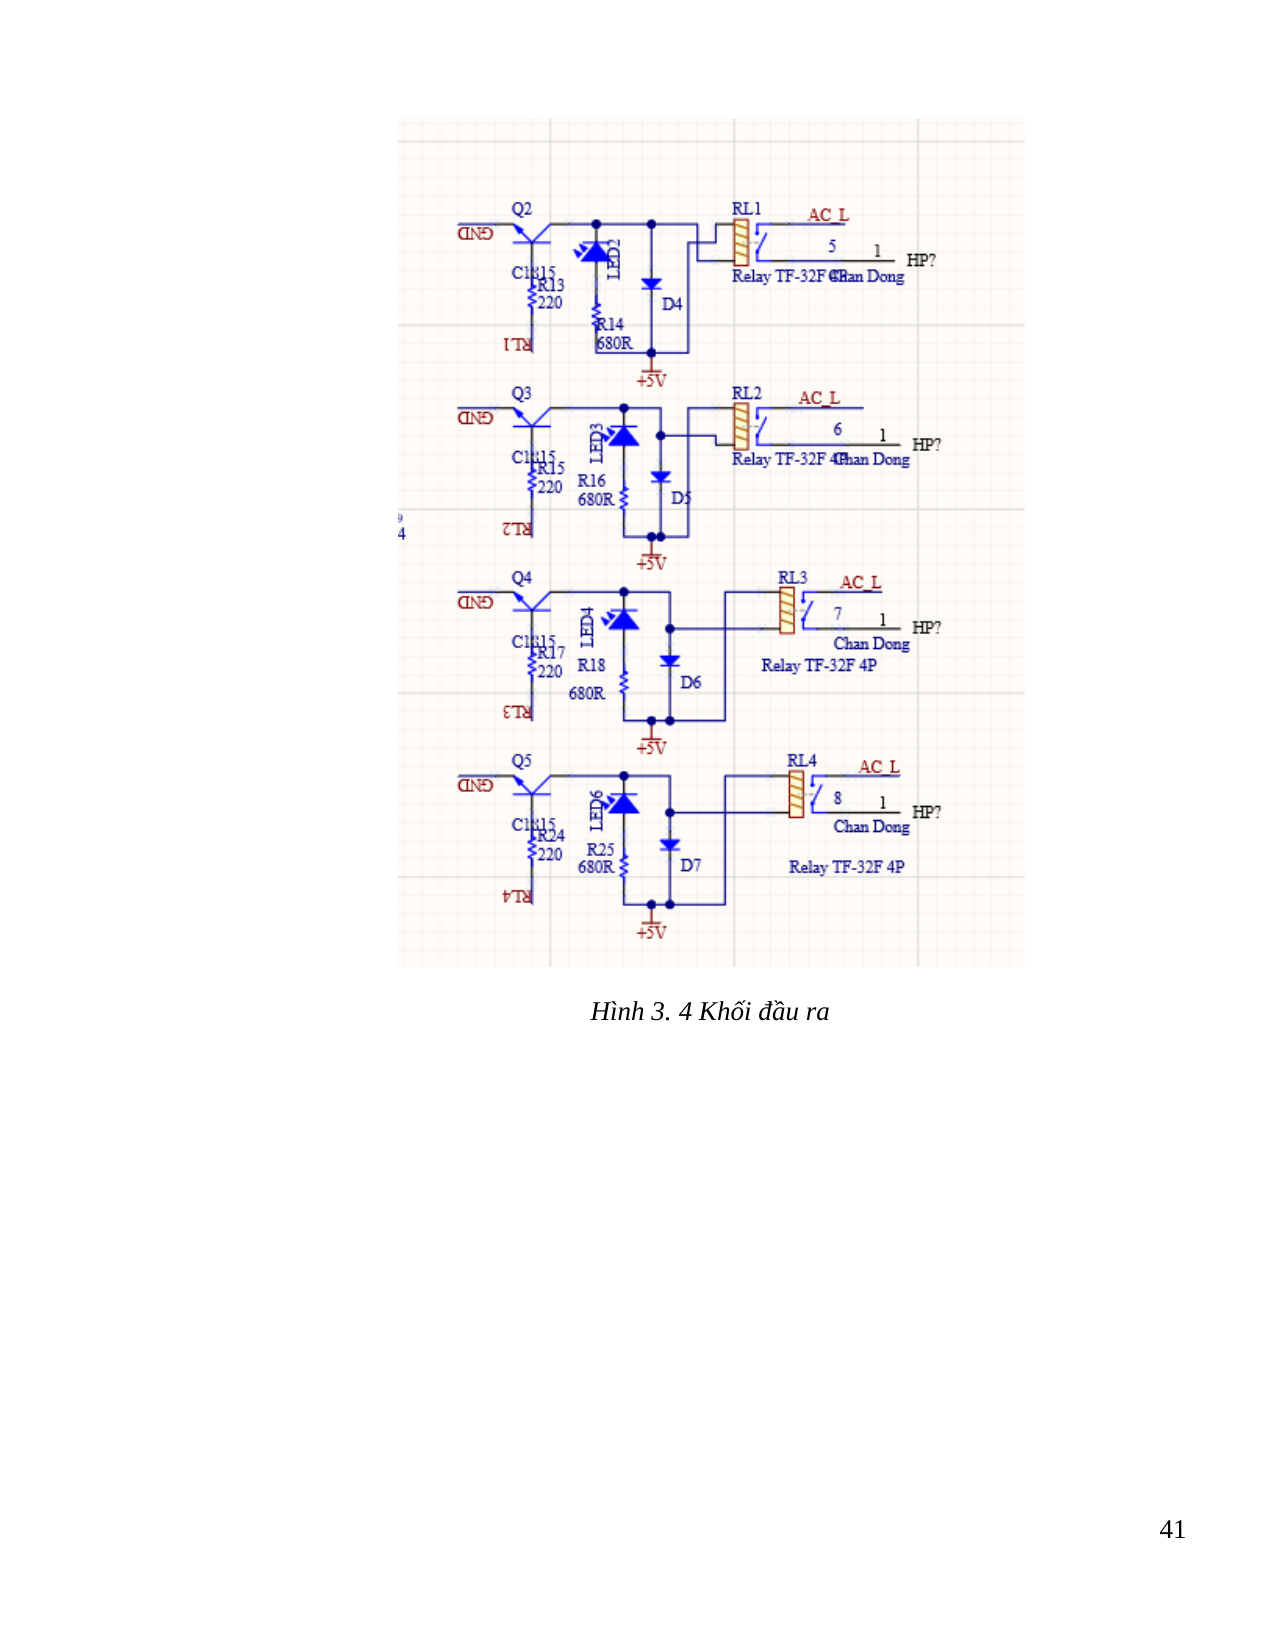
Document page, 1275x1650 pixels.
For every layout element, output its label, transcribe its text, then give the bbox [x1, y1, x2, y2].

text Hình 3. 4 Khối đầu ra [177, 995, 1186, 1026]
picture [398, 118, 1025, 967]
